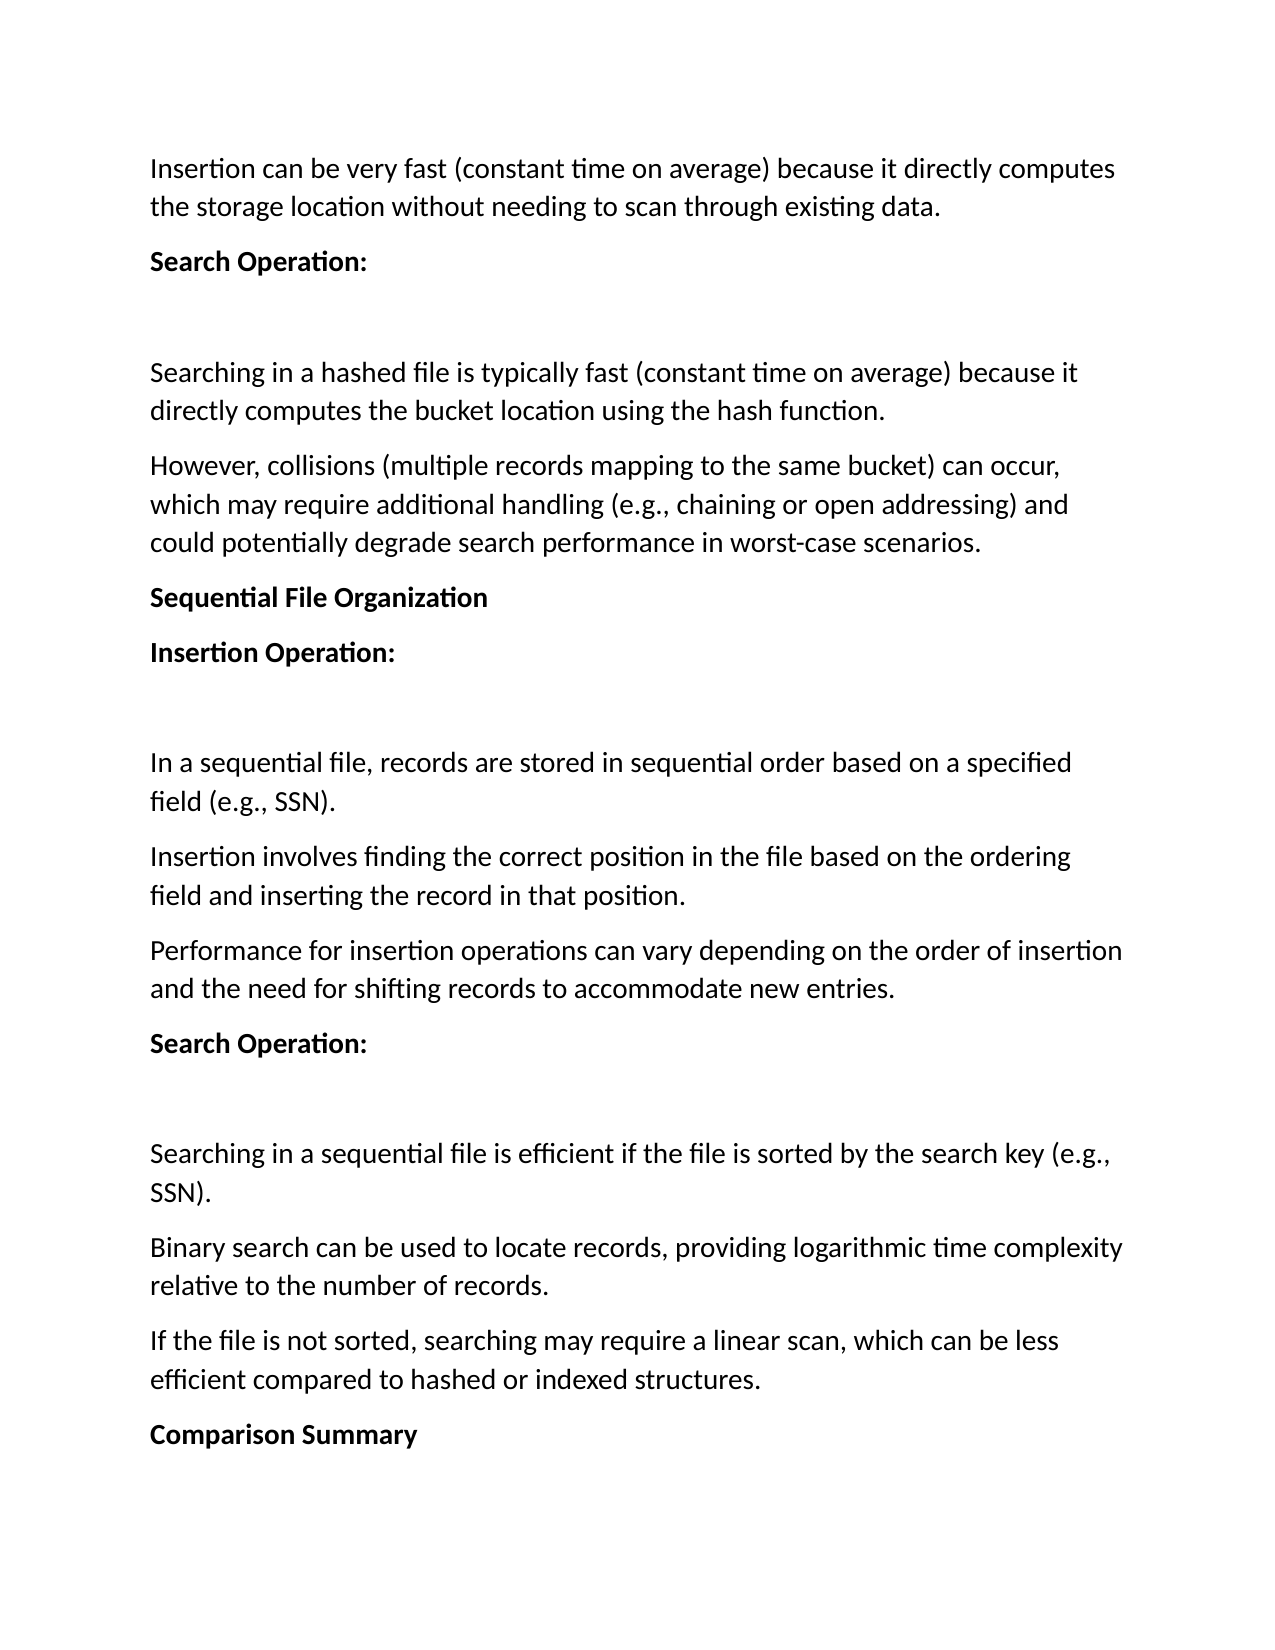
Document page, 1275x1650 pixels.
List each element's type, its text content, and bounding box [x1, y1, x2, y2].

text Search Operation: [150, 243, 1125, 279]
text Insertion Operation: [150, 634, 1125, 670]
text In a sequential file, records are stored in sequential order based on a specified field (e.g., SSN). [150, 744, 1125, 819]
text Searching in a sequential file is efficient if the file is sorted by the search key (e.g., SSN). [150, 1135, 1125, 1209]
text Sequential File Organization [150, 579, 1125, 615]
text If the file is not sorted, searching may require a linear scan, which can be less efficient compared to hashed or indexed structures. [150, 1322, 1125, 1397]
text Search Operation: [150, 1025, 1125, 1061]
text Binary search can be used to locate records, providing logarithmic time complexity relative to the number of records. [150, 1229, 1125, 1303]
text Comparison Summary [150, 1416, 1125, 1452]
text Searching in a hashed file is typically fast (constant time on average) because it directly computes the bucket location using the hash function. [150, 354, 1125, 428]
text Insertion can be very fast (constant time on average) because it directly computes the storage location without needing to scan through existing data. [150, 150, 1125, 224]
text Insertion involves finding the correct position in the file based on the ordering field and inserting the record in that position. [150, 838, 1125, 912]
text However, collisions (multiple records mapping to the same bucket) can occur, which may require additional handling (e.g., chaining or open addressing) and could potentially degrade search performance in worst-case scenarios. [150, 447, 1125, 560]
text Performance for insertion operations can vary depending on the order of insertion and the need for shifting records to accommodate new entries. [150, 932, 1125, 1006]
